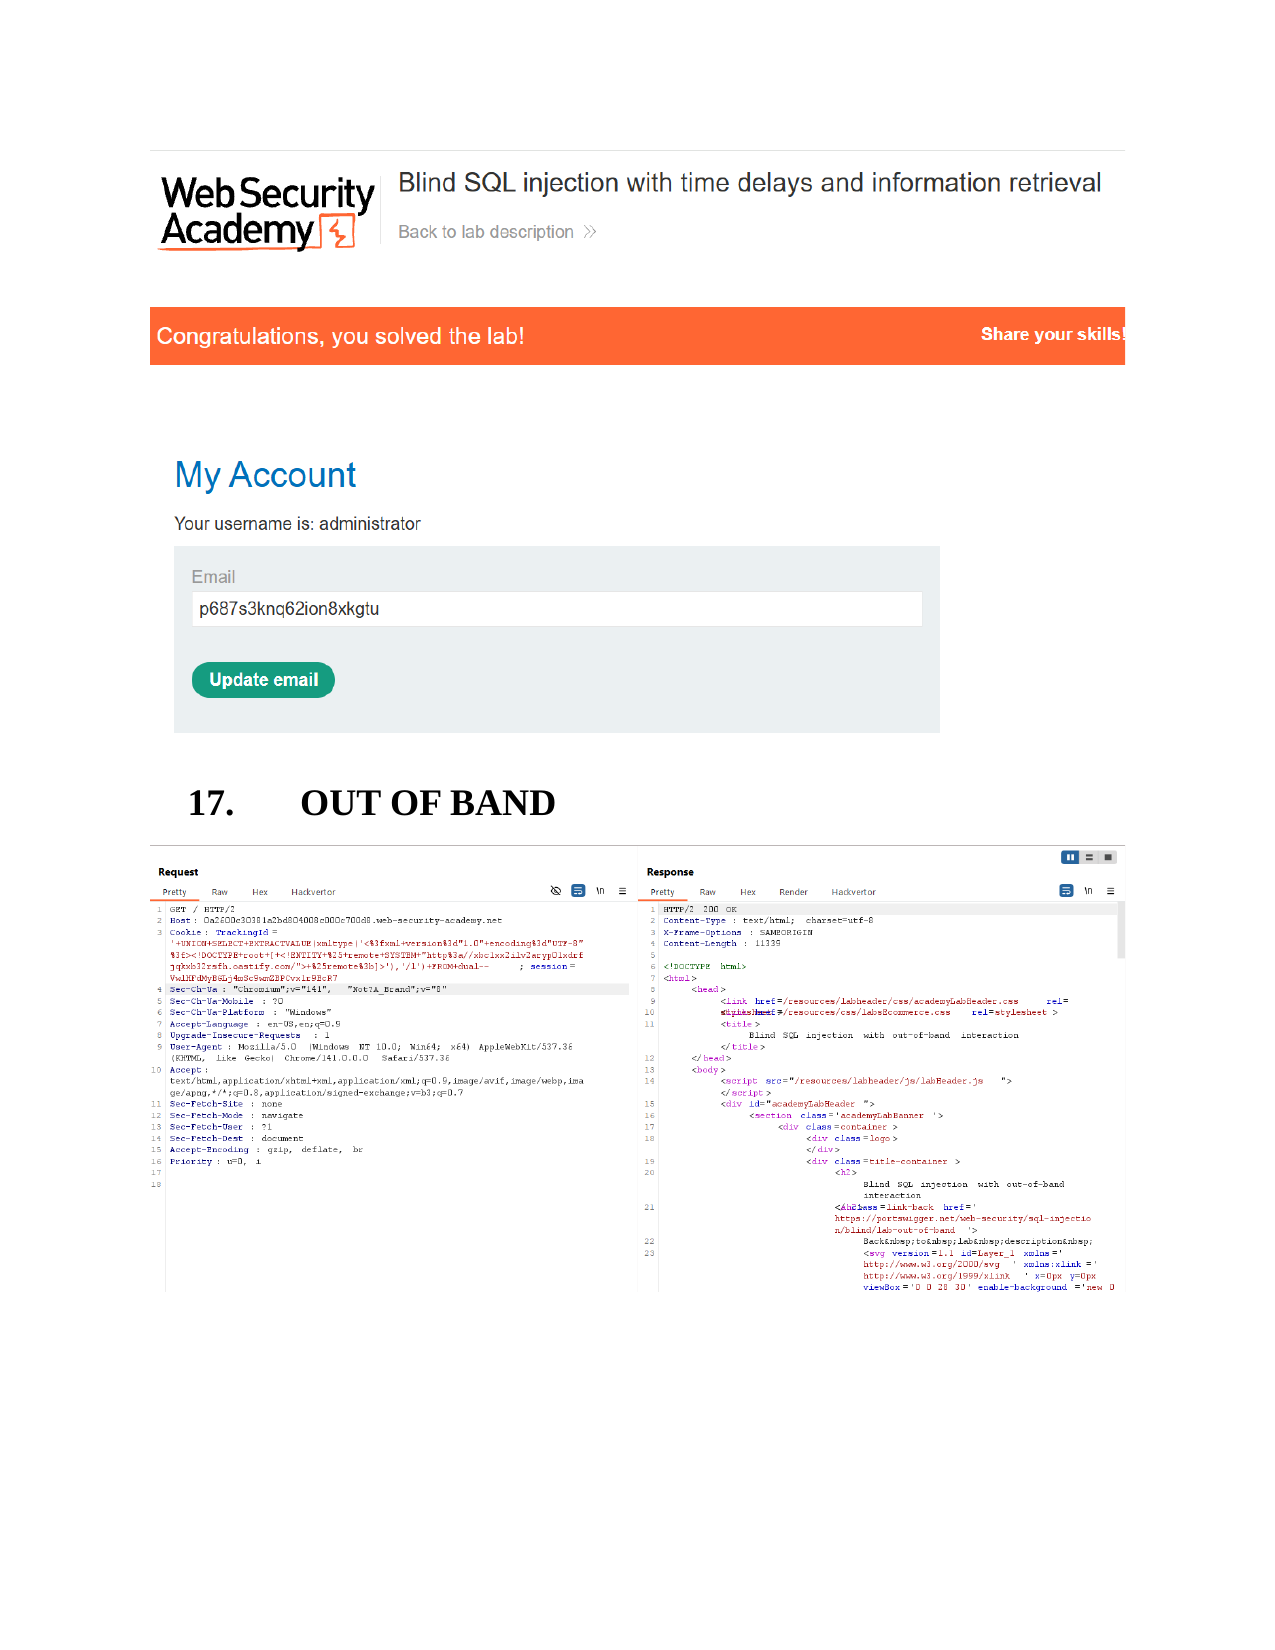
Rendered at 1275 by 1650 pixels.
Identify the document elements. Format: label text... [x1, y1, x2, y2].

subtitle OUT OF BAND [187, 781, 1125, 824]
picture [150, 150, 1125, 764]
picture [150, 845, 1125, 1292]
